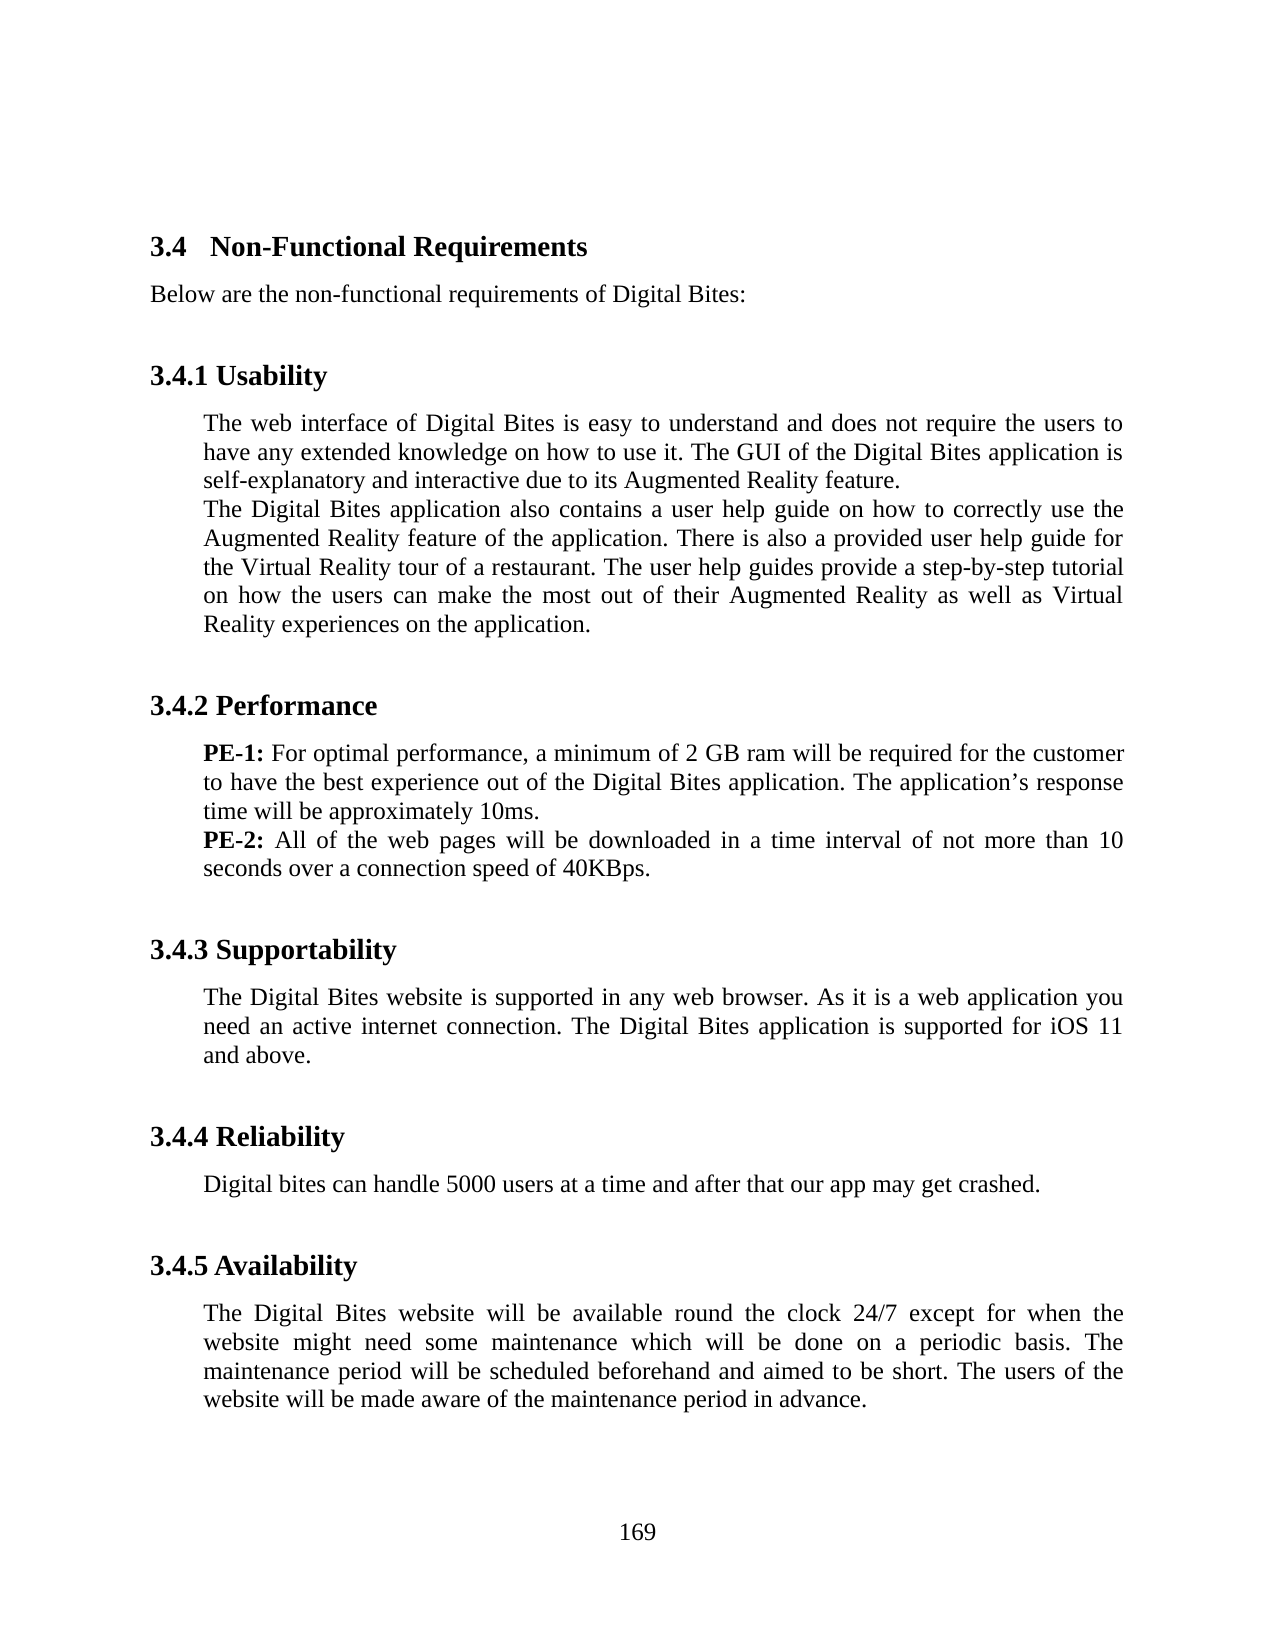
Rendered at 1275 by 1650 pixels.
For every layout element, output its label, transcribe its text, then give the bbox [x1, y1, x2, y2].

text Digital bites can handle 5000 users at a time and after that our app may get crashed. [203, 1169, 1125, 1198]
text Below are the non-functional requirements of Digital Bites: [150, 279, 1125, 308]
text The Digital Bites website is supported in any web browser. As it is a web application you need an active internet connection. The Digital Bites application is supported for iOS 11 and above. [203, 982, 1125, 1069]
text The Digital Bites website will be available round the clock 24/7 except for when the website might need some maintenance which will be done on a periodic basis. The maintenance period will be scheduled beforehand and aimed to be short. The users of the website will be made aware of the maintenance period in advance. [203, 1298, 1125, 1413]
text The Digital Bites application also contains a user help guide on how to correctly use the Augmented Reality feature of the application. There is also a provided user help guide for the Virtual Reality tour of a restaurant. The user help guides provide a step-by-step tutorial on how the users can make the most out of their Augmented Reality as well as Virtual Reality experiences on the application. [203, 494, 1125, 638]
subtitle 3.4.1 Usability [150, 358, 1125, 391]
text The web interface of Digital Bites is easy to understand and does not require the users to have any extended knowledge on how to use it. The GUI of the Digital Bites application is self-explanatory and interactive due to its Augmented Reality feature. [203, 408, 1125, 494]
subtitle 3.4.4 Reliability [150, 1119, 1125, 1152]
text PE-1: For optimal performance, a minimum of 2 GB ram will be required for the customer to have the best experience out of the Digital Bites application. The application’s response time will be approximately 10ms. [203, 738, 1125, 825]
subtitle 3.4.2 Performance [150, 688, 1125, 722]
subtitle 3.4.3 Supportability [150, 932, 1125, 966]
subtitle Non-Functional Requirements [150, 229, 1125, 262]
subtitle 3.4.5 Availability [150, 1248, 1125, 1282]
text PE-2: All of the web pages will be downloaded in a time interval of not more than 10 seconds over a connection speed of 40KBps. [203, 825, 1125, 882]
